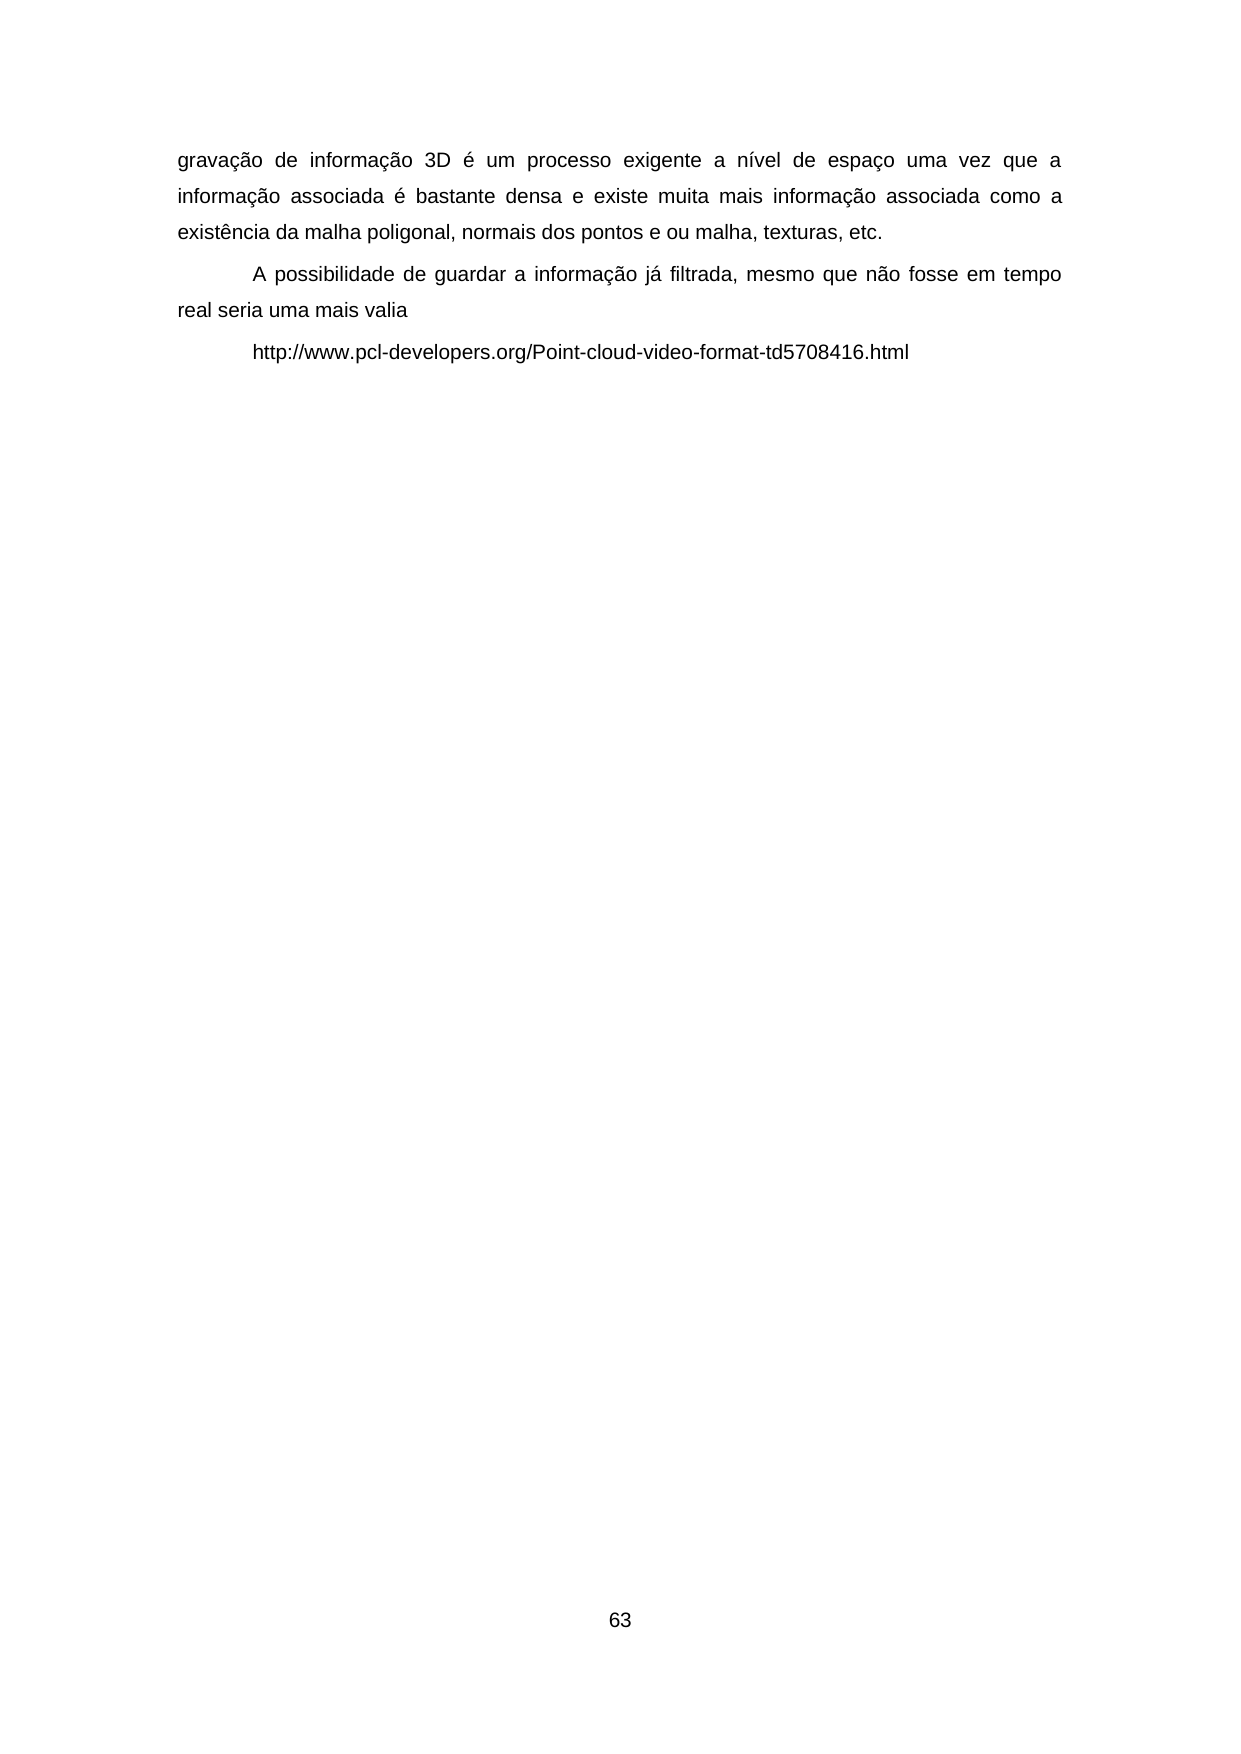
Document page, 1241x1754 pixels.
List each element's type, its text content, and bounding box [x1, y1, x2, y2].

text A possibilidade de guardar a informação já filtrada, mesmo que não fosse em tempo real seria uma mais valia [177, 262, 1063, 322]
text http://www.pcl-developers.org/Point-cloud-video-format-td5708416.html [177, 340, 1063, 364]
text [177, 148, 1063, 243]
